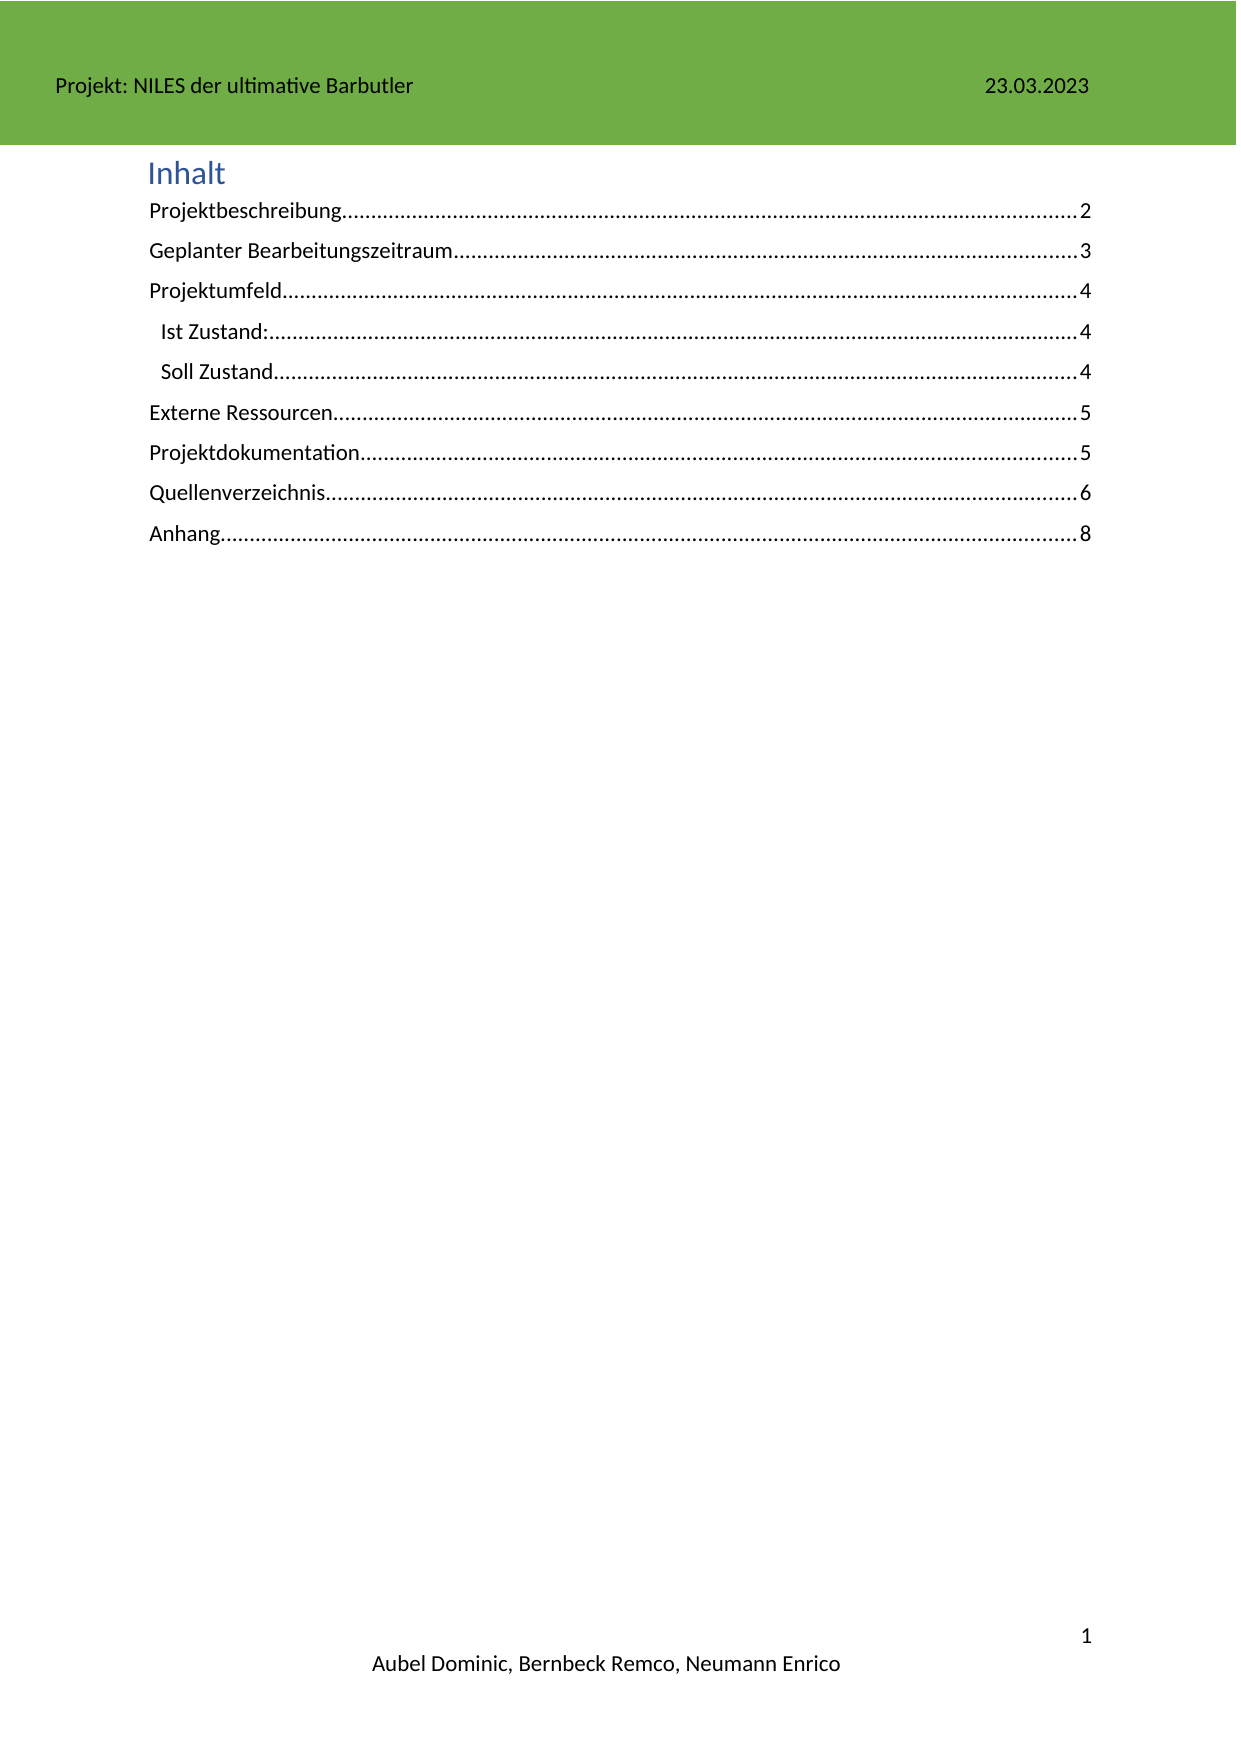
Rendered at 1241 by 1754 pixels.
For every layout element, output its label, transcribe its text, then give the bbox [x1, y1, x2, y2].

text Inhalt [147, 152, 1092, 192]
